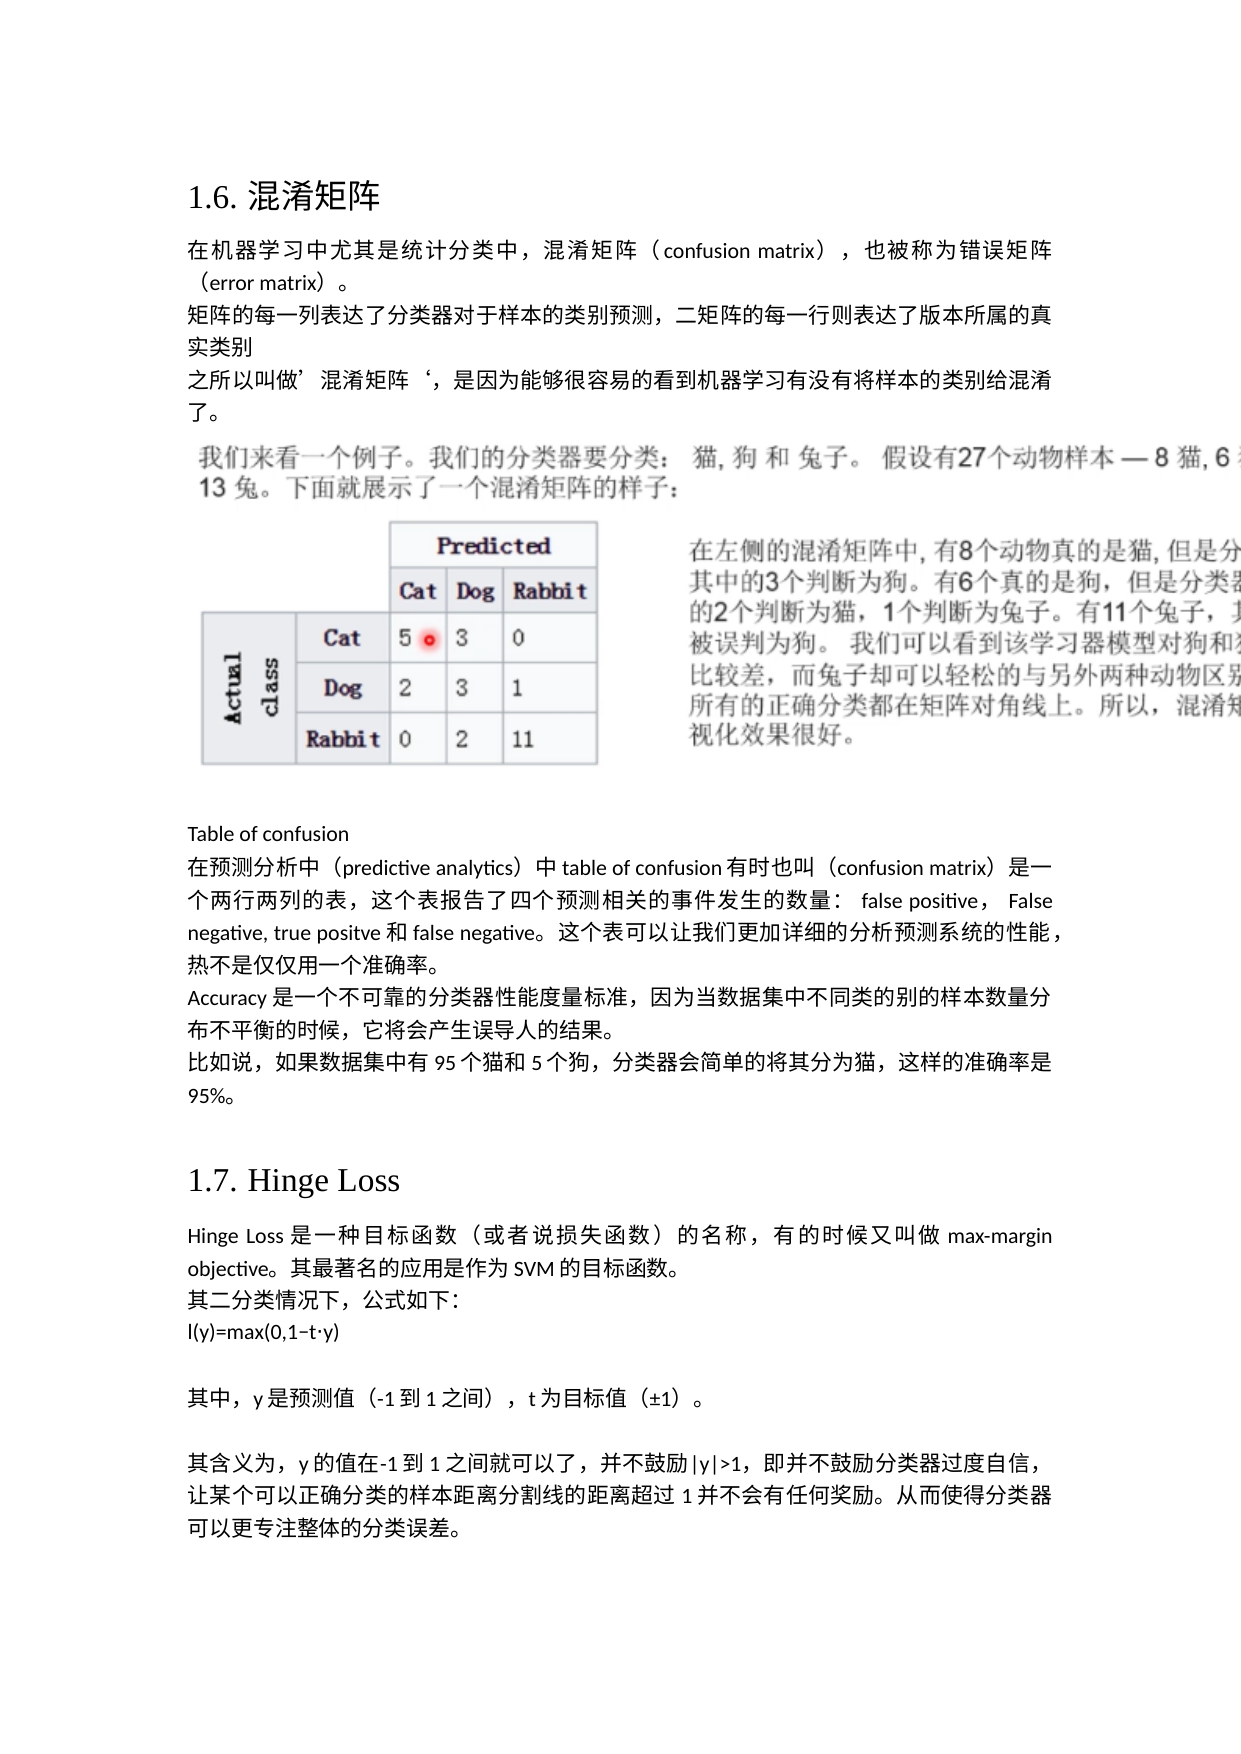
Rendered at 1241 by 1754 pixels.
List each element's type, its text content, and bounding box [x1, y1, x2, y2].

text 比如说，如果数据集中有95个猫和5个狗，分类器会简单的将其分为猫，这样的准确率是95%。 [187, 1045, 1053, 1110]
text Accuracy是一个不可靠的分类器性能度量标准，因为当数据集中不同类的别的样本数量分布不平衡的时候，它将会产生误导人的结果。 [187, 980, 1053, 1045]
text 之所以叫做’混淆矩阵‘，是因为能够很容易的看到机器学习有没有将样本的类别给混淆了。 [187, 362, 1053, 427]
text 其二分类情况下，公式如下： [187, 1283, 1053, 1315]
text 其含义为，y的值在-1到1之间就可以了，并不鼓励|y|>1，即并不鼓励分类器过度自信，让某个可以正确分类的样本距离分割线的距离超过1并不会有任何奖励。从而使得分类器可以更专注整体的分类误差。 [187, 1445, 1053, 1543]
text 矩阵的每一列表达了分类器对于样本的类别预测，二矩阵的每一行则表达了版本所属的真实类别 [187, 297, 1053, 362]
text 在机器学习中尤其是统计分类中，混淆矩阵（confusion matrix），也被称为错误矩阵（error matrix）。 [187, 232, 1053, 297]
subtitle 混淆矩阵 [187, 162, 1053, 227]
picture [187, 427, 1241, 792]
text 其中，y是预测值（-1到1之间），t为目标值（±1）。 [187, 1348, 1053, 1413]
text Table of confusion 在预测分析中（predictive analytics）中table of confusion有时也叫（confusion matrix）是一个两行两列的表，这个表报告了四个预测相关的事件发生的数量： false positive， False negative, true positve和false negative。这个表可以让我们更加详细的分析预测系统的性能，热不是仅仅用一个准确率。 [187, 817, 1053, 980]
text Hinge Loss是一种目标函数（或者说损失函数）的名称，有的时候又叫做max-margin objective。其最著名的应用是作为SVM的目标函数。 [187, 1218, 1053, 1283]
subtitle Hinge Loss [187, 1147, 1053, 1212]
text l(y)=max(0,1−t⋅y) [187, 1315, 1053, 1348]
